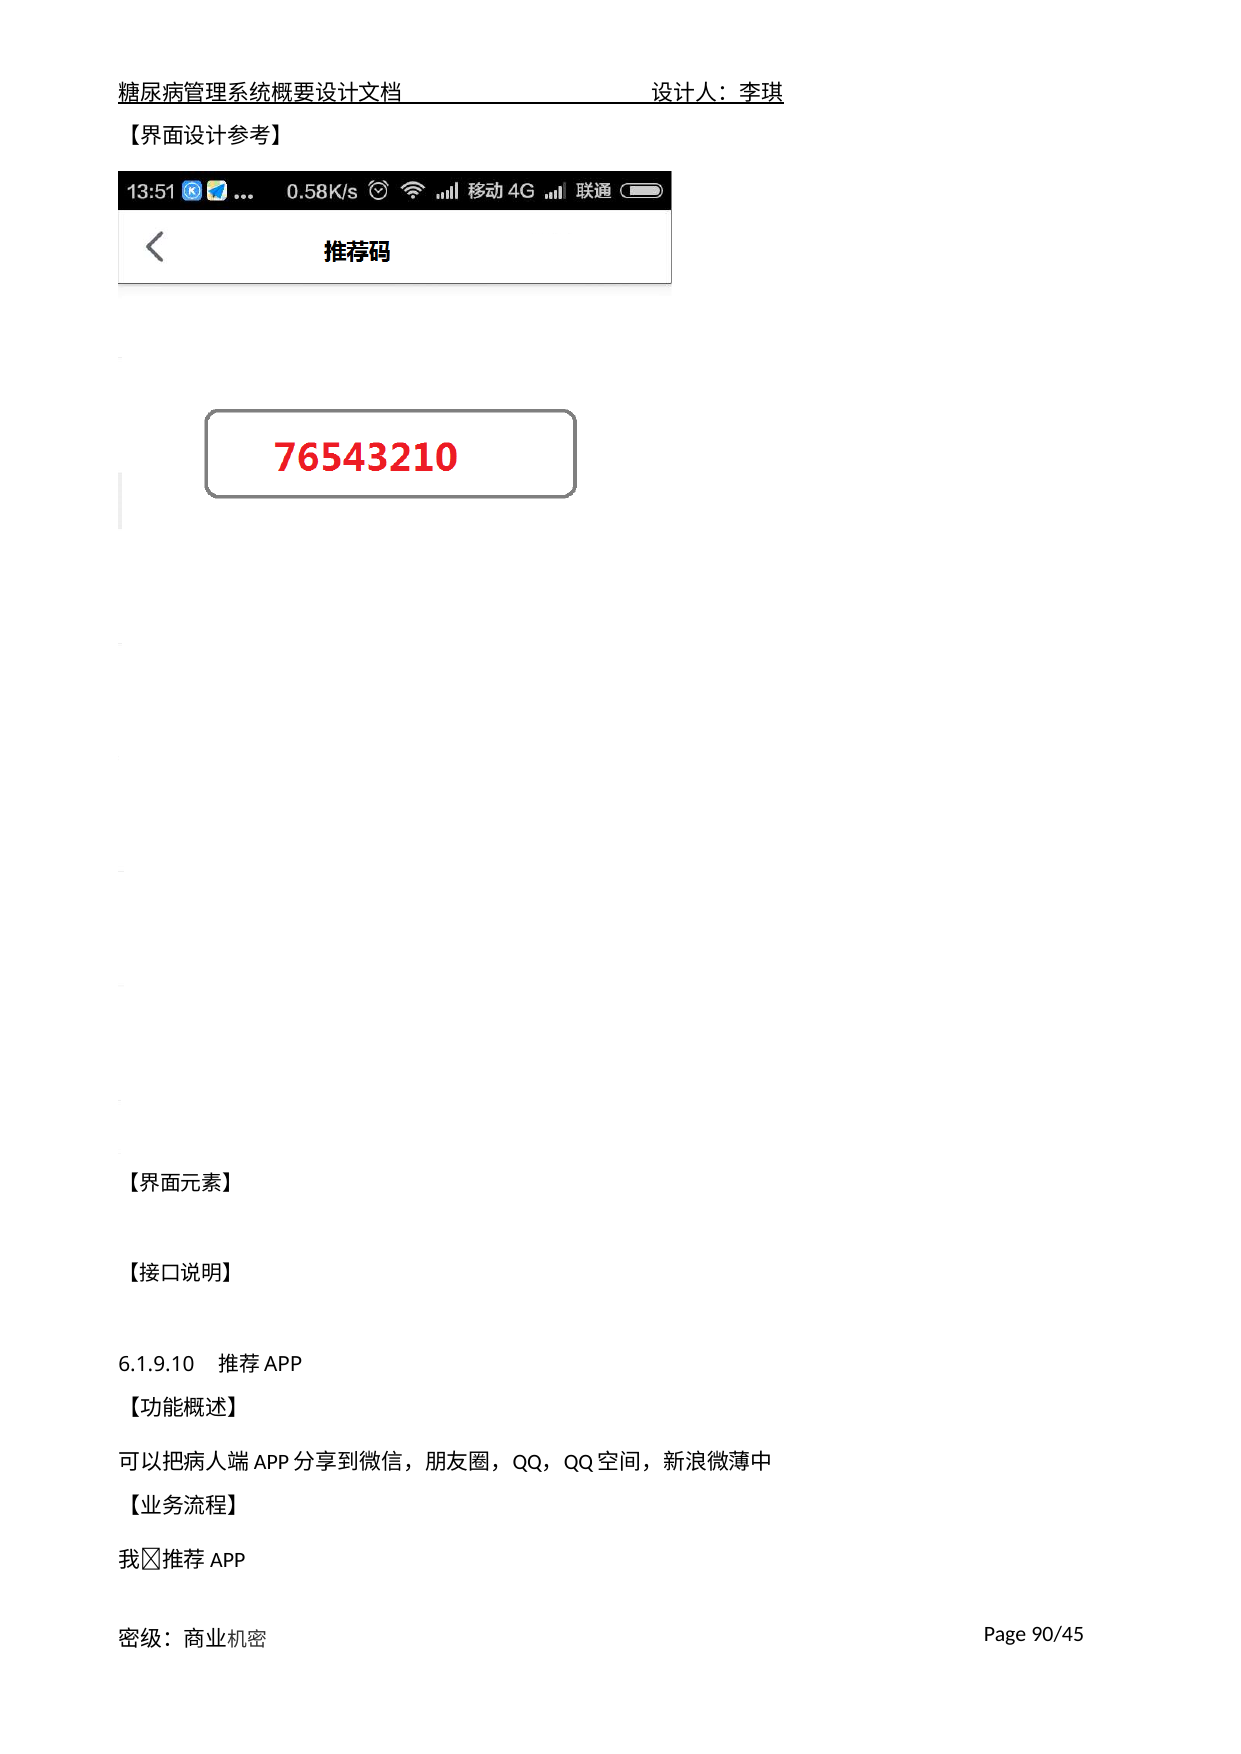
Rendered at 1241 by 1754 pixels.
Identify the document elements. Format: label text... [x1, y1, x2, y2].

text 我推荐APP [118, 1542, 1122, 1573]
subtitle 【业务流程】 [118, 1488, 1122, 1520]
subtitle 【界面元素】 [118, 1166, 1122, 1196]
picture [118, 171, 708, 1154]
subtitle 【接口说明】 [118, 1257, 1122, 1287]
subtitle 【功能概述】 [118, 1390, 1122, 1422]
text 可以把病人端APP分享到微信，朋友圈，QQ，QQ空间，新浪微薄中 [118, 1444, 1122, 1476]
subtitle 推荐APP [118, 1347, 1122, 1378]
subtitle 【界面设计参考】 [118, 118, 1122, 150]
